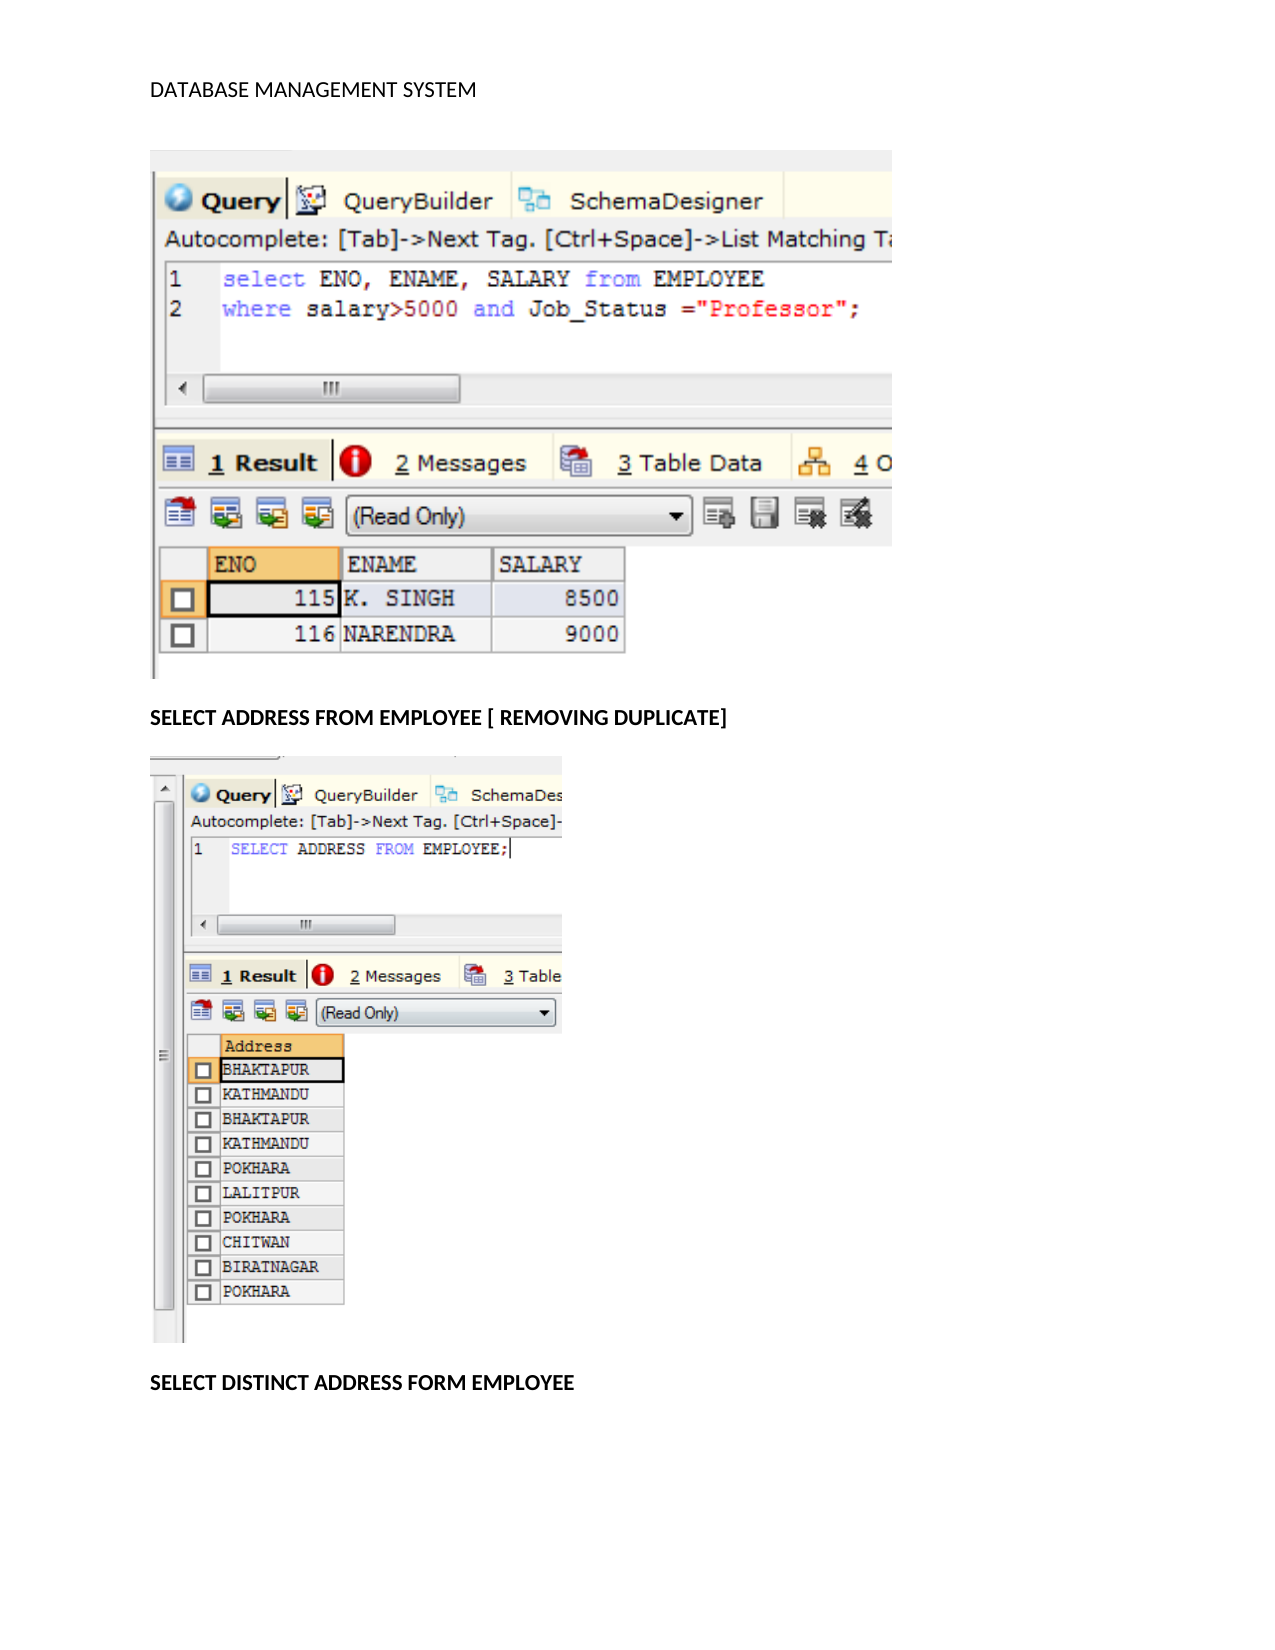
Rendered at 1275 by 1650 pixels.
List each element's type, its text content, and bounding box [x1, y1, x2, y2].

text SELECT DISTINCT ADDRESS FORM EMPLOYEE [150, 1368, 1125, 1396]
picture [150, 756, 562, 1343]
picture [150, 150, 892, 679]
text SELECT ADDRESS FROM EMPLOYEE [ REMOVING DUPLICATE] [150, 703, 1125, 731]
